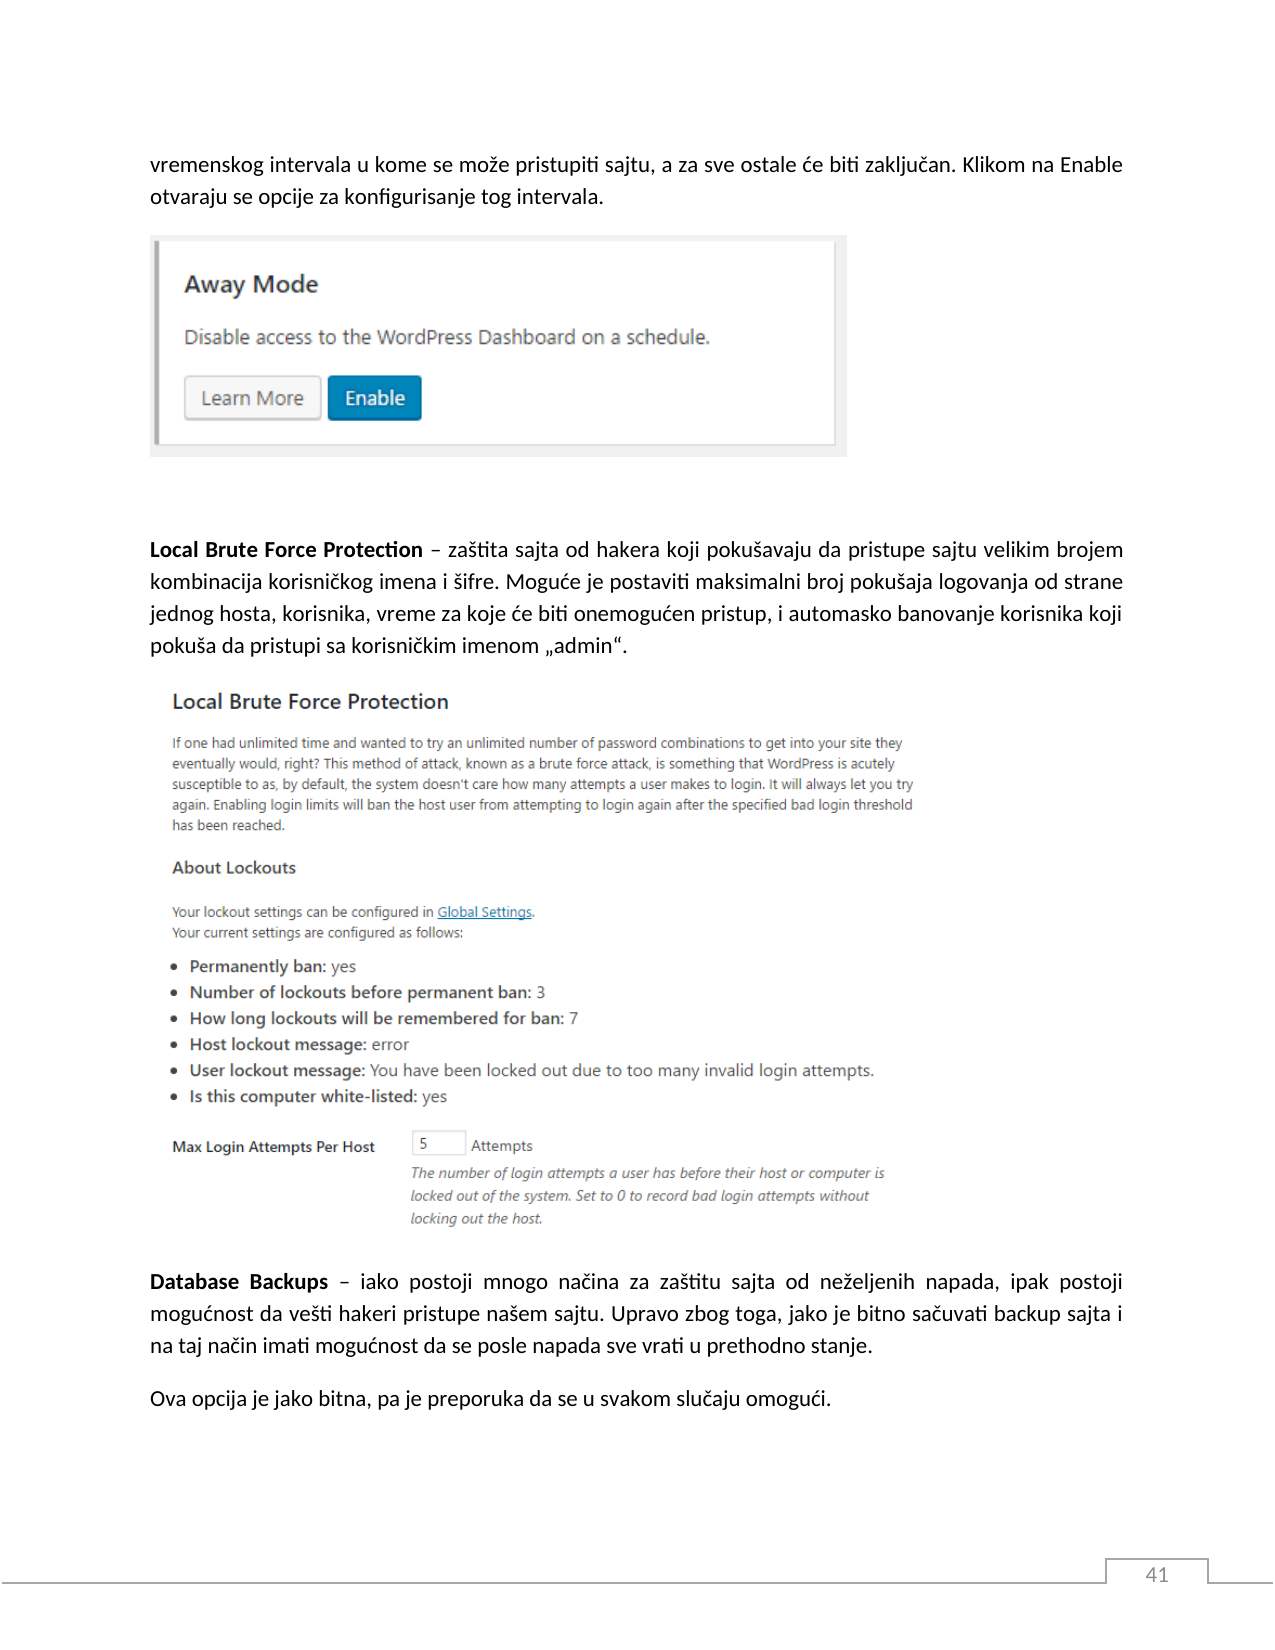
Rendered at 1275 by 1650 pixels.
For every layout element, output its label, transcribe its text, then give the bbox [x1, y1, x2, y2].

picture [150, 235, 847, 457]
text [150, 150, 1125, 210]
text Database Backups – iako postoji mnogo načina za zaštitu sajta od neželjenih napada, ipak postoji mogućnost da vešti hakeri pristupe našem sajtu. Upravo zbog toga, jako je bitno sačuvati backup sajta i na taj način imati mogućnost da se posle napada sve vrati u prethodno stanje. [150, 1267, 1125, 1359]
text Ova opcija je jako bitna, pa je preporuka da se u svakom slučaju omogući. [150, 1384, 1125, 1412]
text Local Brute Force Protection – zaštita sajta od hakera koji pokušavaju da pristupe sajtu velikim brojem kombinacija korisničkog imena i šifre. Moguće je postaviti maksimalni broj pokušaja logovanja od strane jednog hosta, korisnika, vreme za koje će biti onemogućen pristup, i automasko banovanje korisnika koji pokuša da pristupi sa korisničkim imenom „admin“. [150, 535, 1125, 660]
picture [150, 684, 929, 1242]
